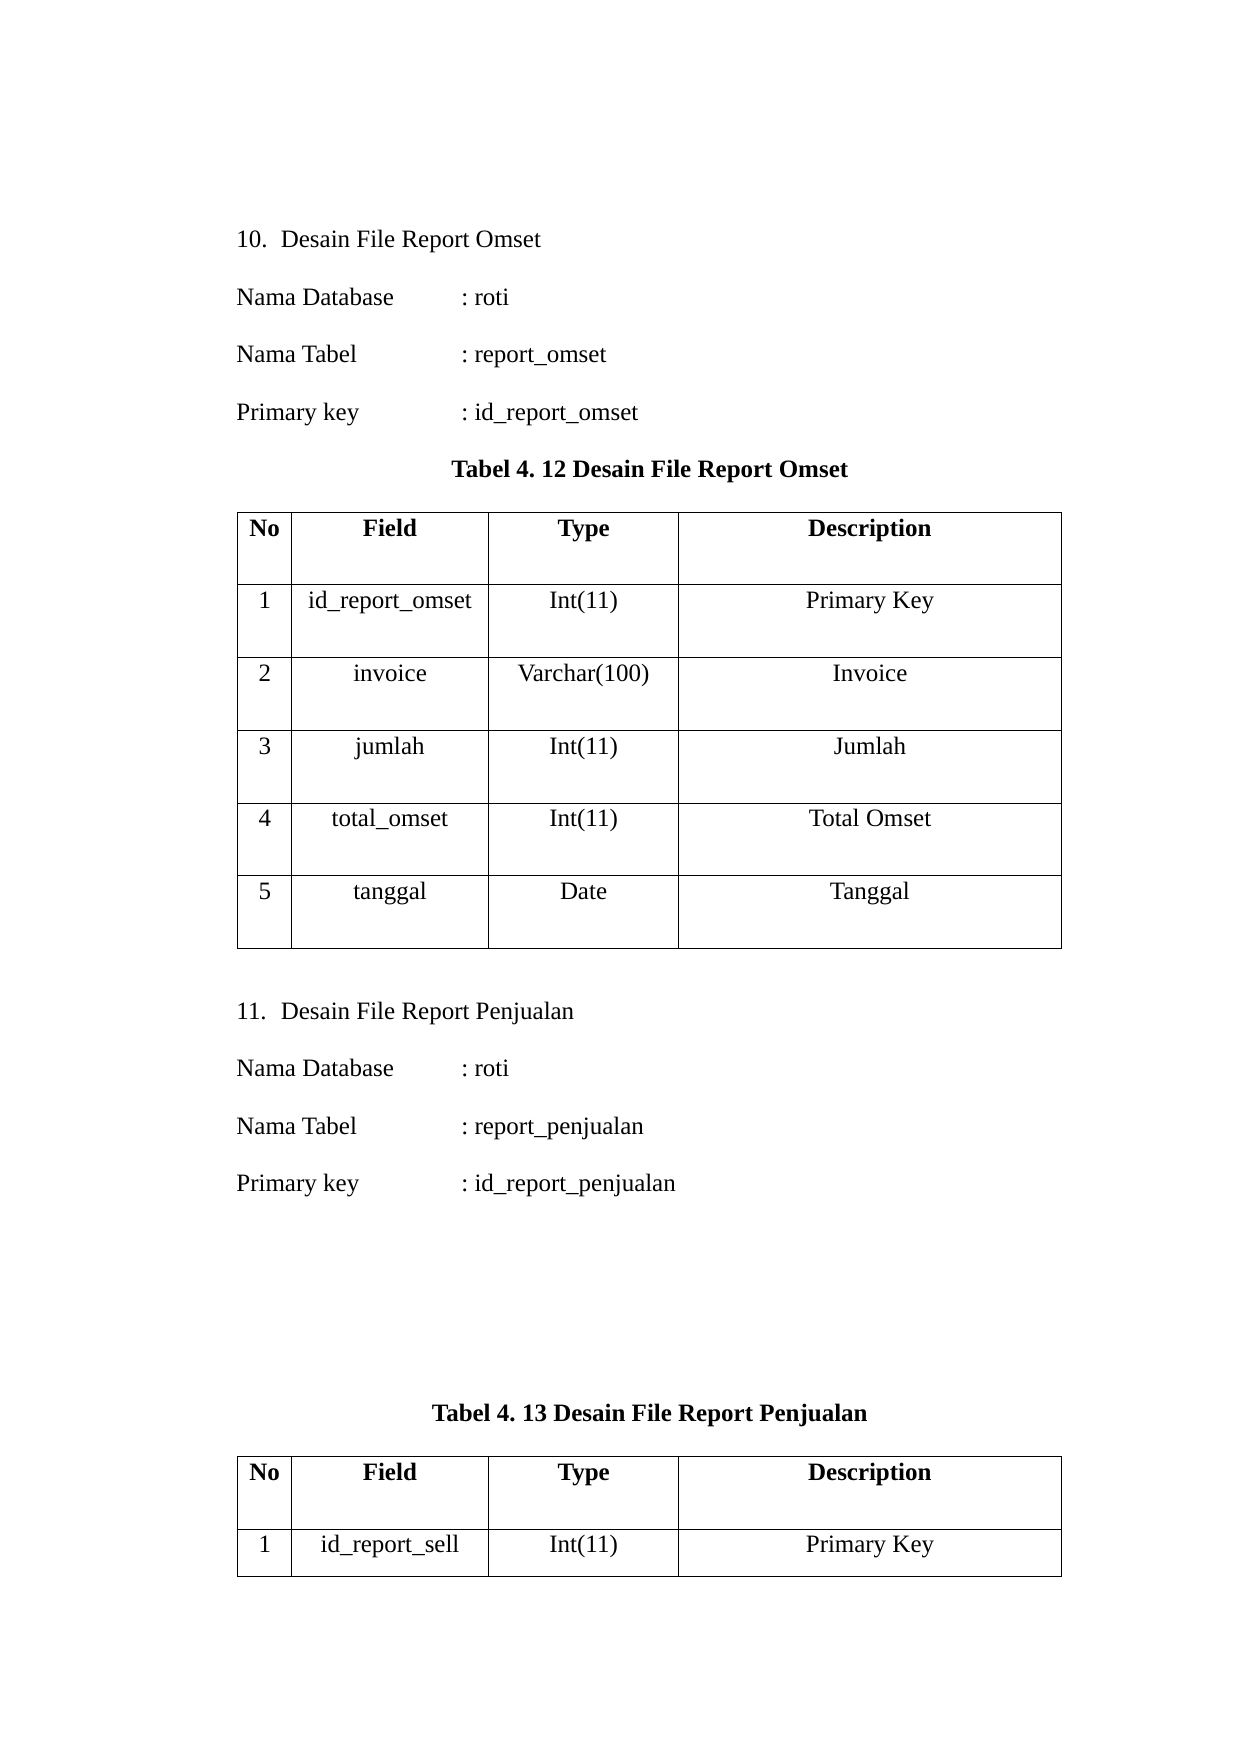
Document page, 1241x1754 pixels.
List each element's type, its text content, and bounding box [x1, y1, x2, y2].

text Nama Database : roti [236, 1053, 1063, 1082]
text Primary key : id_report_omset [236, 397, 1063, 425]
table_cell 1 [238, 1530, 291, 1576]
table_cell 3 [238, 731, 291, 802]
table_cell Total Omset [679, 804, 1061, 875]
table_header Description [679, 513, 1061, 584]
table_cell jumlah [292, 731, 488, 802]
table_cell Jumlah [679, 731, 1061, 802]
table_cell Int(11) [489, 731, 678, 802]
text Primary key : id_report_penjualan [236, 1168, 1063, 1197]
table_cell 5 [238, 876, 291, 948]
text Tabel 4. 13 Desain File Report Penjualan [236, 1398, 1063, 1427]
text Tabel 4. 12 Desain File Report Omset [236, 454, 1063, 483]
text Nama Tabel : report_omset [236, 339, 1063, 368]
table_cell invoice [292, 658, 488, 730]
list Desain File Report Penjualan [236, 996, 1063, 1024]
table_cell Varchar(100) [489, 658, 678, 730]
table_cell Primary Key [679, 585, 1061, 657]
table_cell Date [489, 876, 678, 948]
table_header Type [489, 513, 678, 584]
table_cell Tanggal [679, 876, 1061, 948]
table_header No [238, 513, 291, 584]
table_cell Int(11) [489, 804, 678, 875]
table_cell tanggal [292, 876, 488, 948]
table_cell 1 [238, 585, 291, 657]
table_cell total_omset [292, 804, 488, 875]
list Desain File Report Omset [236, 224, 1063, 253]
table_cell 4 [238, 804, 291, 875]
table_header Field [292, 1457, 488, 1528]
table_cell id_report_sell [292, 1530, 488, 1576]
table_cell Int(11) [489, 585, 678, 657]
table_cell Primary Key [679, 1530, 1061, 1576]
text Nama Database : roti [236, 282, 1063, 310]
table_header Description [679, 1457, 1061, 1528]
table_cell Int(11) [489, 1530, 678, 1576]
table_cell id_report_omset [292, 585, 488, 657]
table_cell 2 [238, 658, 291, 730]
table_cell Invoice [679, 658, 1061, 730]
table_header No [238, 1457, 291, 1528]
text Nama Tabel : report_penjualan [236, 1111, 1063, 1139]
table_header Type [489, 1457, 678, 1528]
table_header Field [292, 513, 488, 584]
